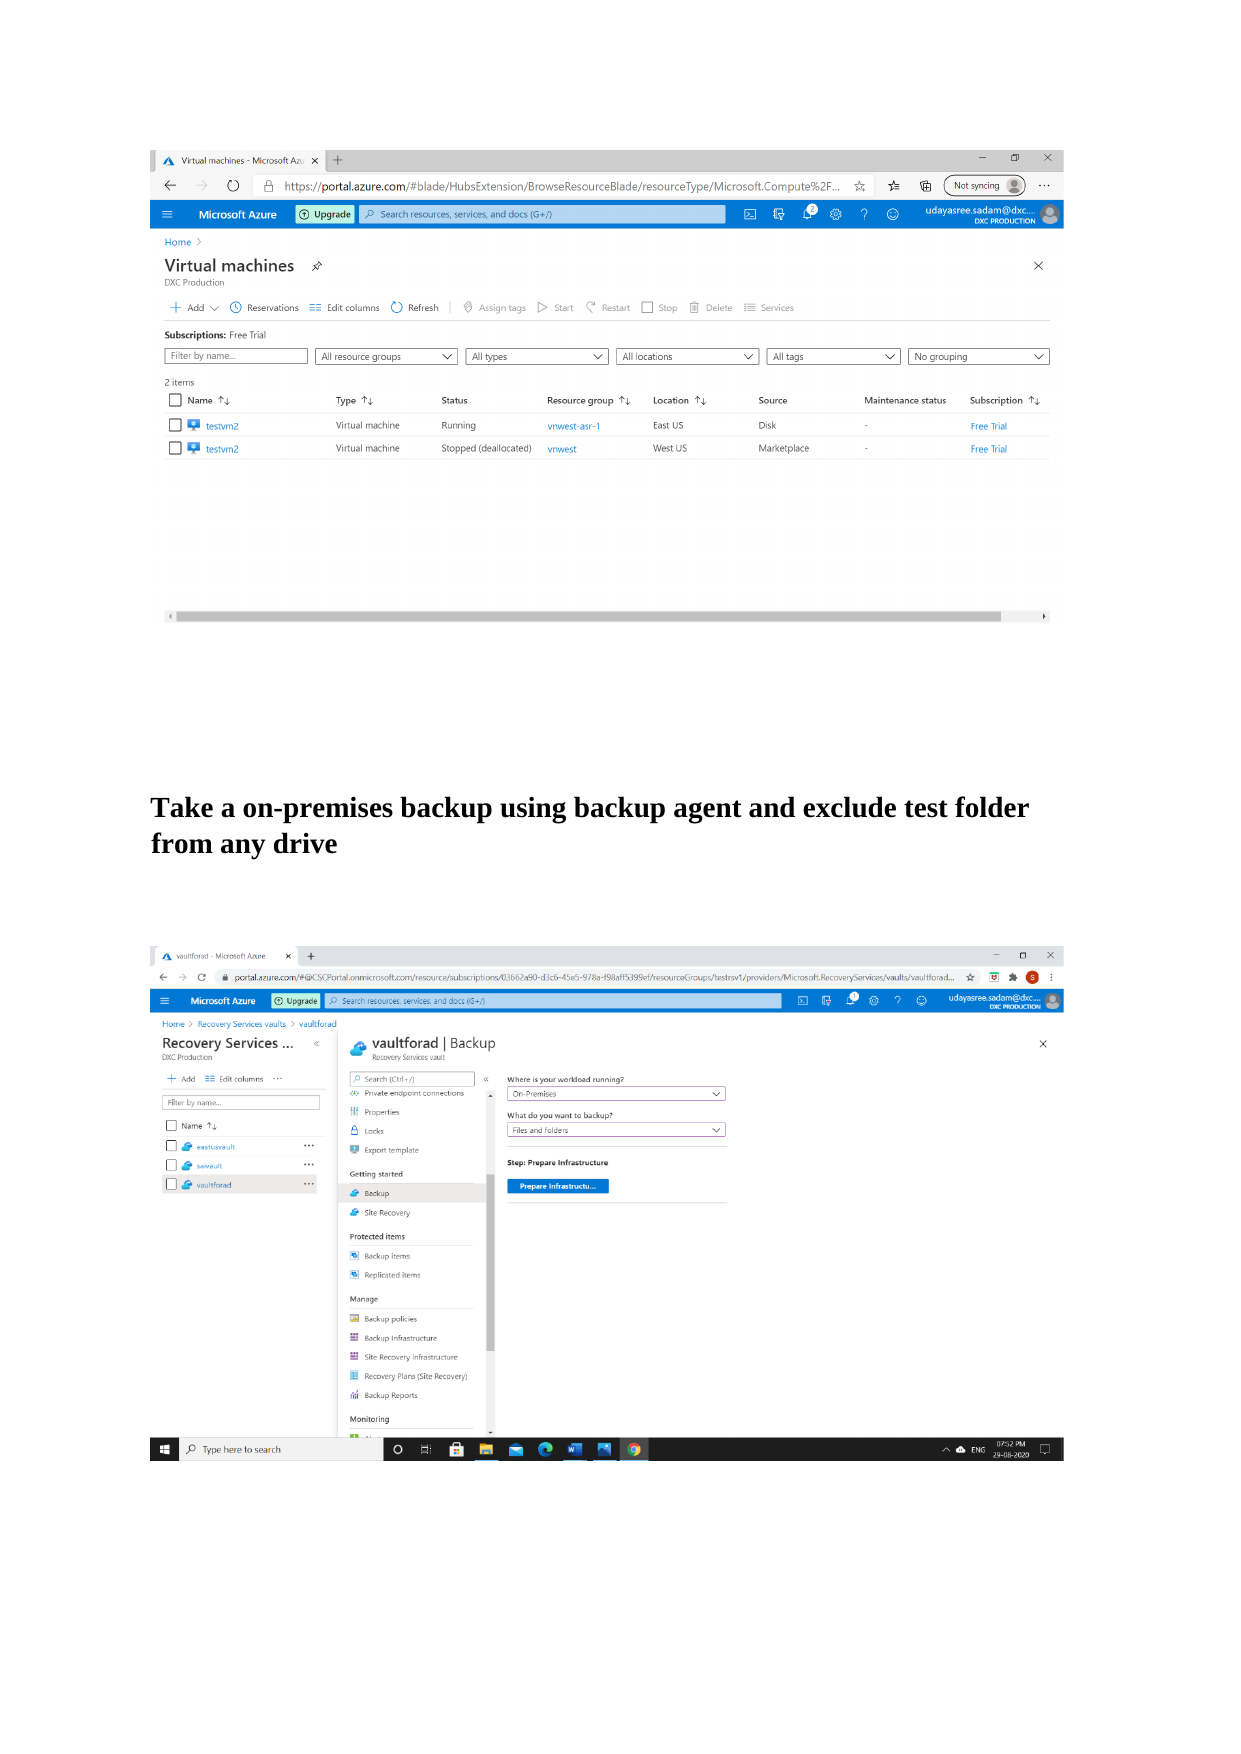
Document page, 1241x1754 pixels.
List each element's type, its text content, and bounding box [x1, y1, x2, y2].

picture [150, 150, 1064, 624]
text Take a on-premises backup using backup agent and exclude test folder from any drive [150, 790, 1063, 860]
picture [150, 946, 1064, 1461]
